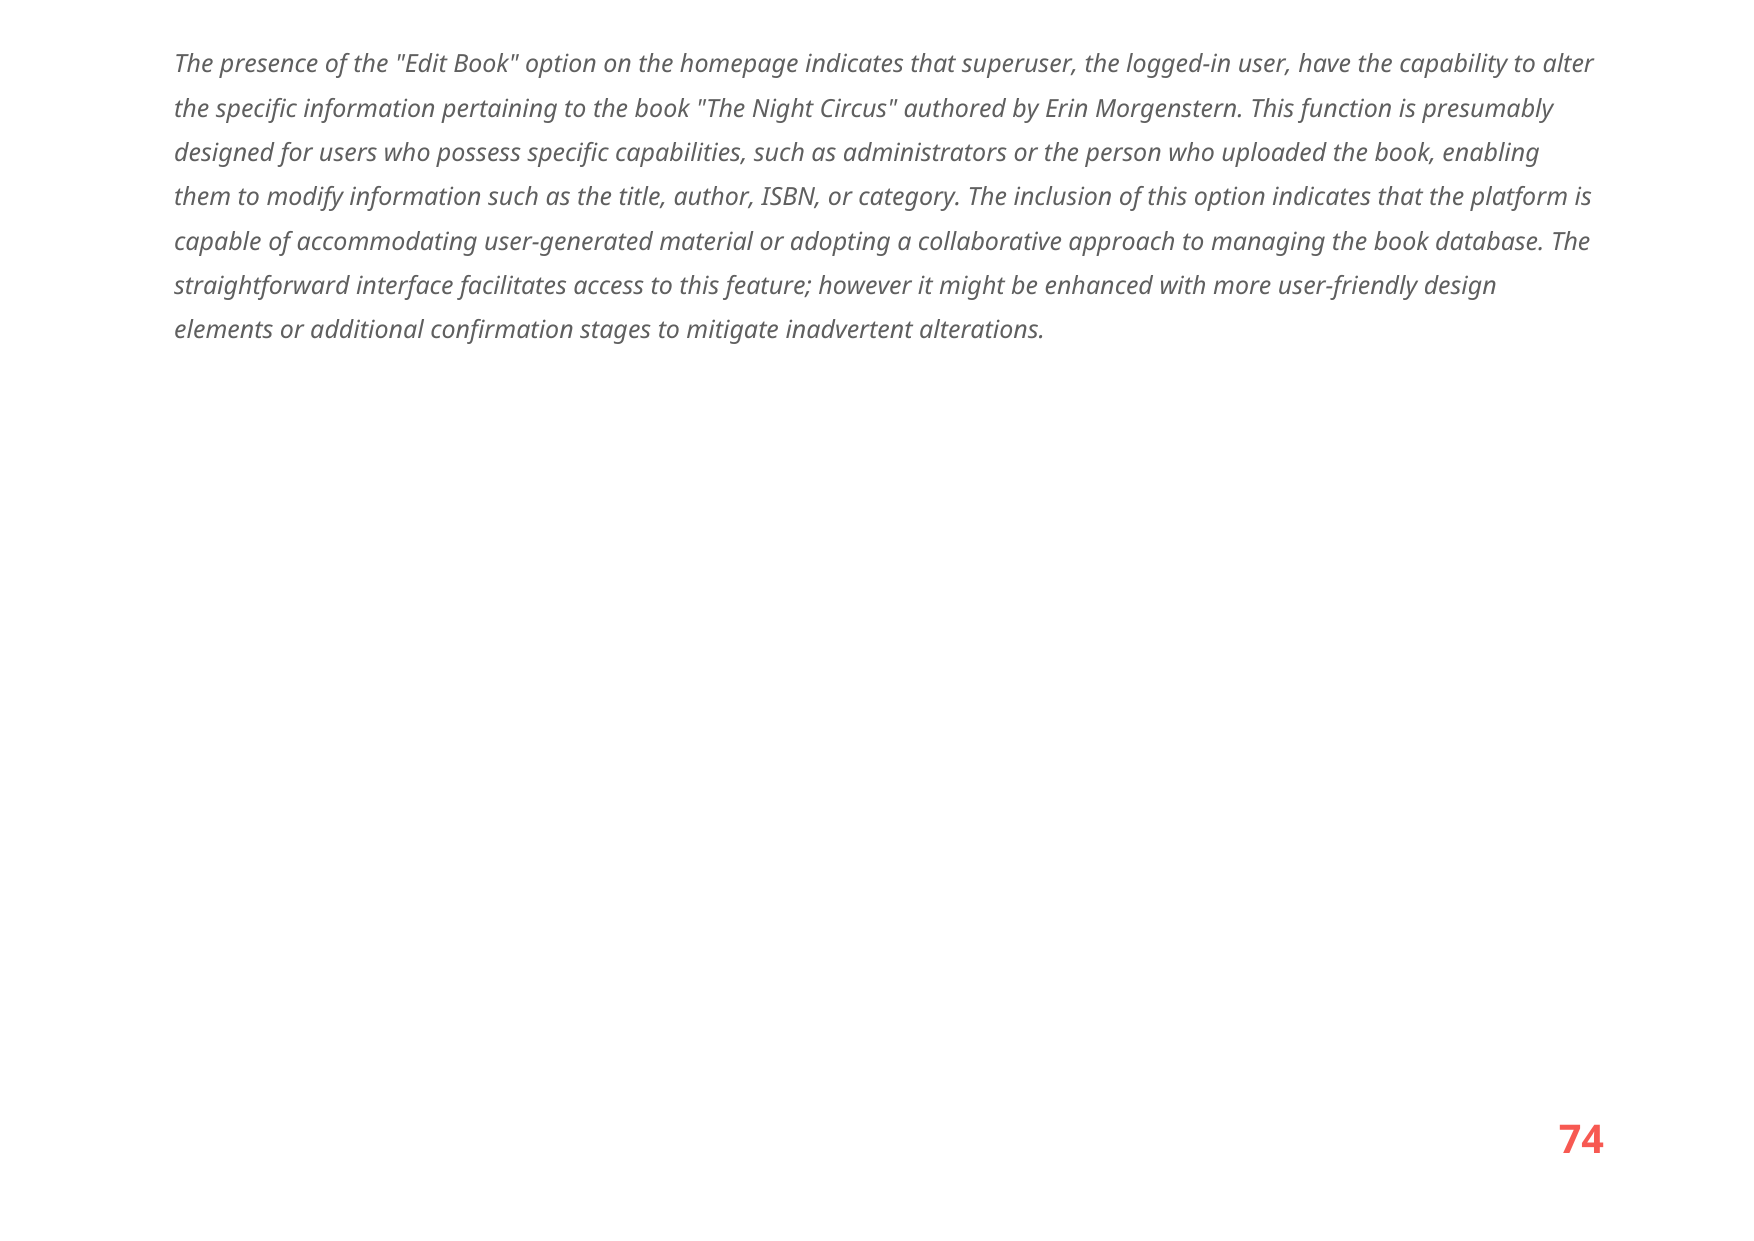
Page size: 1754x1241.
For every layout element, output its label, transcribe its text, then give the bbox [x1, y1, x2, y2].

list The presence of the "Edit Book" option on the homepage indicates that superuser, the logged-in user, have the capability to alter the specific information pertaining to the book "The Night Circus" authored by Erin Morgenstern. This function is presumably designed for users who possess specific capabilities, such as administrators or the person who uploaded the book, enabling them to modify information such as the title, author, ISBN, or category. The inclusion of this option indicates that the platform is capable of accommodating user-generated material or adopting a collaborative approach to managing the book database. The straightforward interface facilitates access to this feature; however it might be enhanced with more user-friendly design elements or additional confirmation stages to mitigate inadvertent alterations. [174, 46, 1604, 346]
